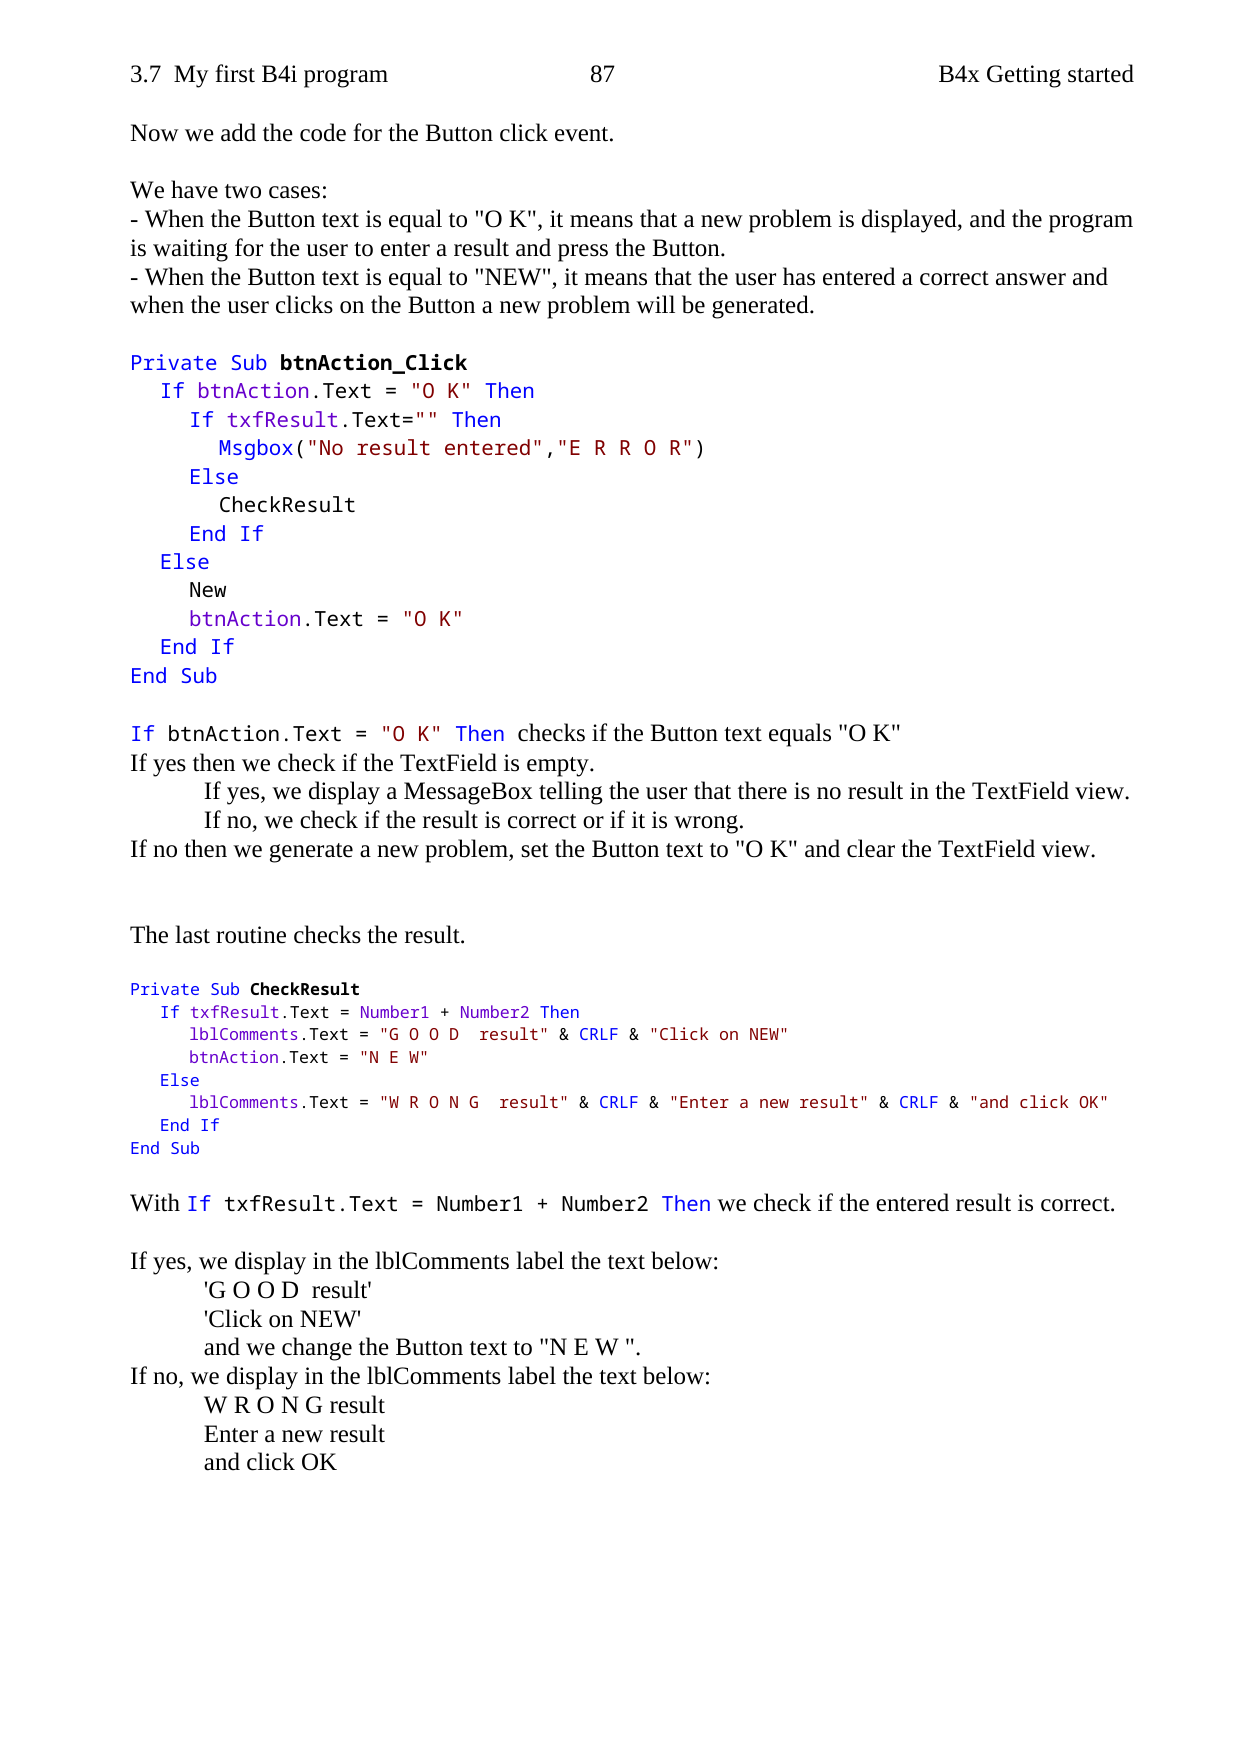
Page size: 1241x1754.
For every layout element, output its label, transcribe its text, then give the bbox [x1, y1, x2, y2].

text lblComments.Text = "W R O N G result" & CRLF & "Enter a new result" & CRLF & "and click OK" [130, 1091, 1134, 1114]
text End If [130, 632, 1134, 661]
text If yes, we display in the lblComments label the text below: [130, 1246, 1134, 1275]
text - When the Button text is equal to "NEW", it means that the user has entered a correct answer and when the user clicks on the Button a new problem will be generated. [130, 262, 1134, 319]
text Else [130, 462, 1134, 490]
text If txfResult.Text="" Then [130, 405, 1134, 433]
text and click OK [130, 1447, 1134, 1476]
text With If txfResult.Text = Number1 + Number2 Then we check if the entered result is correct. [130, 1188, 1134, 1217]
text If btnAction.Text = "O K" Then checks if the Button text equals "O K" [130, 718, 1134, 748]
text Now we add the code for the Button click event. [130, 118, 1134, 147]
text 'Click on NEW' [130, 1304, 1134, 1332]
text - When the Button text is equal to "O K", it means that a new problem is displayed, and the program is waiting for the user to enter a result and press the Button. [130, 204, 1134, 262]
text btnAction.Text = "N E W" [130, 1046, 1134, 1068]
text If no, we display in the lblComments label the text below: [130, 1361, 1134, 1390]
text Else [130, 547, 1134, 576]
text W R O N G result [130, 1390, 1134, 1419]
text btnAction.Text = "O K" [130, 604, 1134, 632]
text The last routine checks the result. [130, 920, 1134, 949]
text If txfResult.Text = Number1 + Number2 Then [130, 1000, 1134, 1023]
text 'G O O D result' [130, 1275, 1134, 1304]
text We have two cases: [130, 176, 1134, 204]
text New [130, 576, 1134, 604]
text If btnAction.Text = "O K" Then [130, 377, 1134, 405]
text End Sub [130, 1137, 1134, 1159]
text If yes then we check if the TextField is empty. [130, 748, 1134, 776]
text End If [130, 519, 1134, 547]
text If no, we check if the result is correct or if it is wrong. [130, 805, 1134, 834]
text lblComments.Text = "G O O D result" & CRLF & "Click on NEW" [130, 1023, 1134, 1046]
text Msgbox("No result entered","E R R O R") [130, 433, 1134, 462]
text Private Sub btnAction_Click [130, 348, 1134, 377]
text End If [130, 1114, 1134, 1137]
text and we change the Button text to "N E W ". [130, 1332, 1134, 1361]
text Enter a new result [130, 1419, 1134, 1447]
text Else [130, 1068, 1134, 1091]
text Private Sub CheckResult [130, 978, 1134, 1000]
text If no then we generate a new problem, set the Button text to "O K" and clear the TextField view. [130, 834, 1134, 863]
text CheckResult [130, 490, 1134, 519]
text End Sub [130, 661, 1134, 689]
text If yes, we display a MessageBox telling the user that there is no result in the TextField view. [130, 776, 1134, 805]
